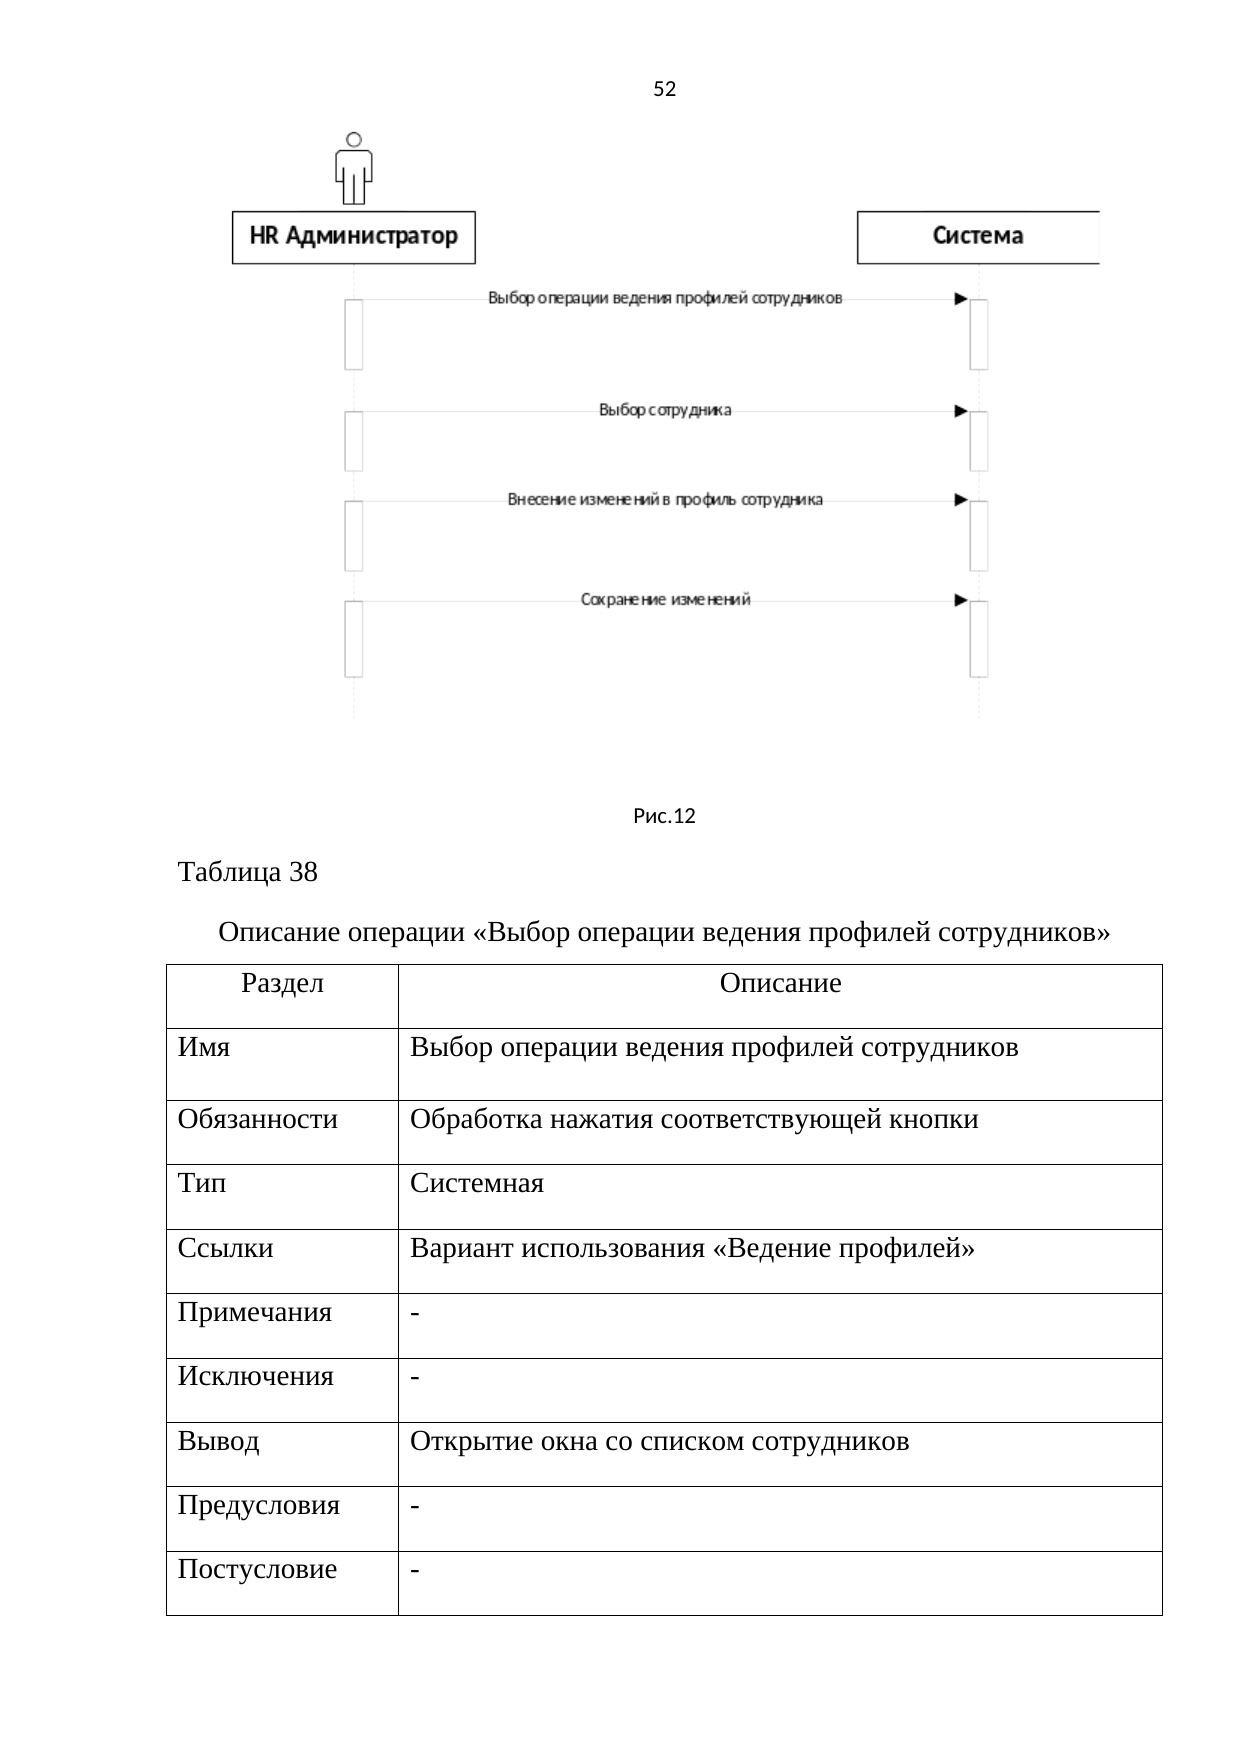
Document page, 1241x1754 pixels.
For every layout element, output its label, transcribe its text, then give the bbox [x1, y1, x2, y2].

table_cell Примечания [167, 1294, 398, 1357]
table_cell Обязанности [167, 1101, 398, 1164]
table_cell Тип [167, 1165, 398, 1229]
table_cell - [399, 1552, 1162, 1615]
text Рис.12 [177, 801, 1152, 829]
table_cell Вывод [167, 1423, 398, 1486]
table_cell Открытие окна со списком сотрудников [399, 1423, 1162, 1486]
table_cell Вариант использования «Ведение профилей» [399, 1230, 1162, 1293]
table_cell Исключения [167, 1359, 398, 1422]
table_cell Имя [167, 1029, 398, 1100]
text Таблица 38 [177, 854, 1152, 888]
table_cell - [399, 1487, 1162, 1551]
table_cell Постусловие [167, 1552, 398, 1615]
text Описание операции «Выбор операции ведения профилей сотрудников» [177, 914, 1152, 947]
table_cell Предусловия [167, 1487, 398, 1551]
table_cell Обработка нажатия соответствующей кнопки [399, 1101, 1162, 1164]
table_header Описание [399, 965, 1162, 1028]
table_cell Системная [399, 1165, 1162, 1229]
table_cell - [399, 1359, 1162, 1422]
table_header Раздел [167, 965, 398, 1028]
table_cell Ссылки [167, 1230, 398, 1293]
table_cell Выбор операции ведения профилей сотрудников [399, 1029, 1162, 1100]
table_cell - [399, 1294, 1162, 1357]
